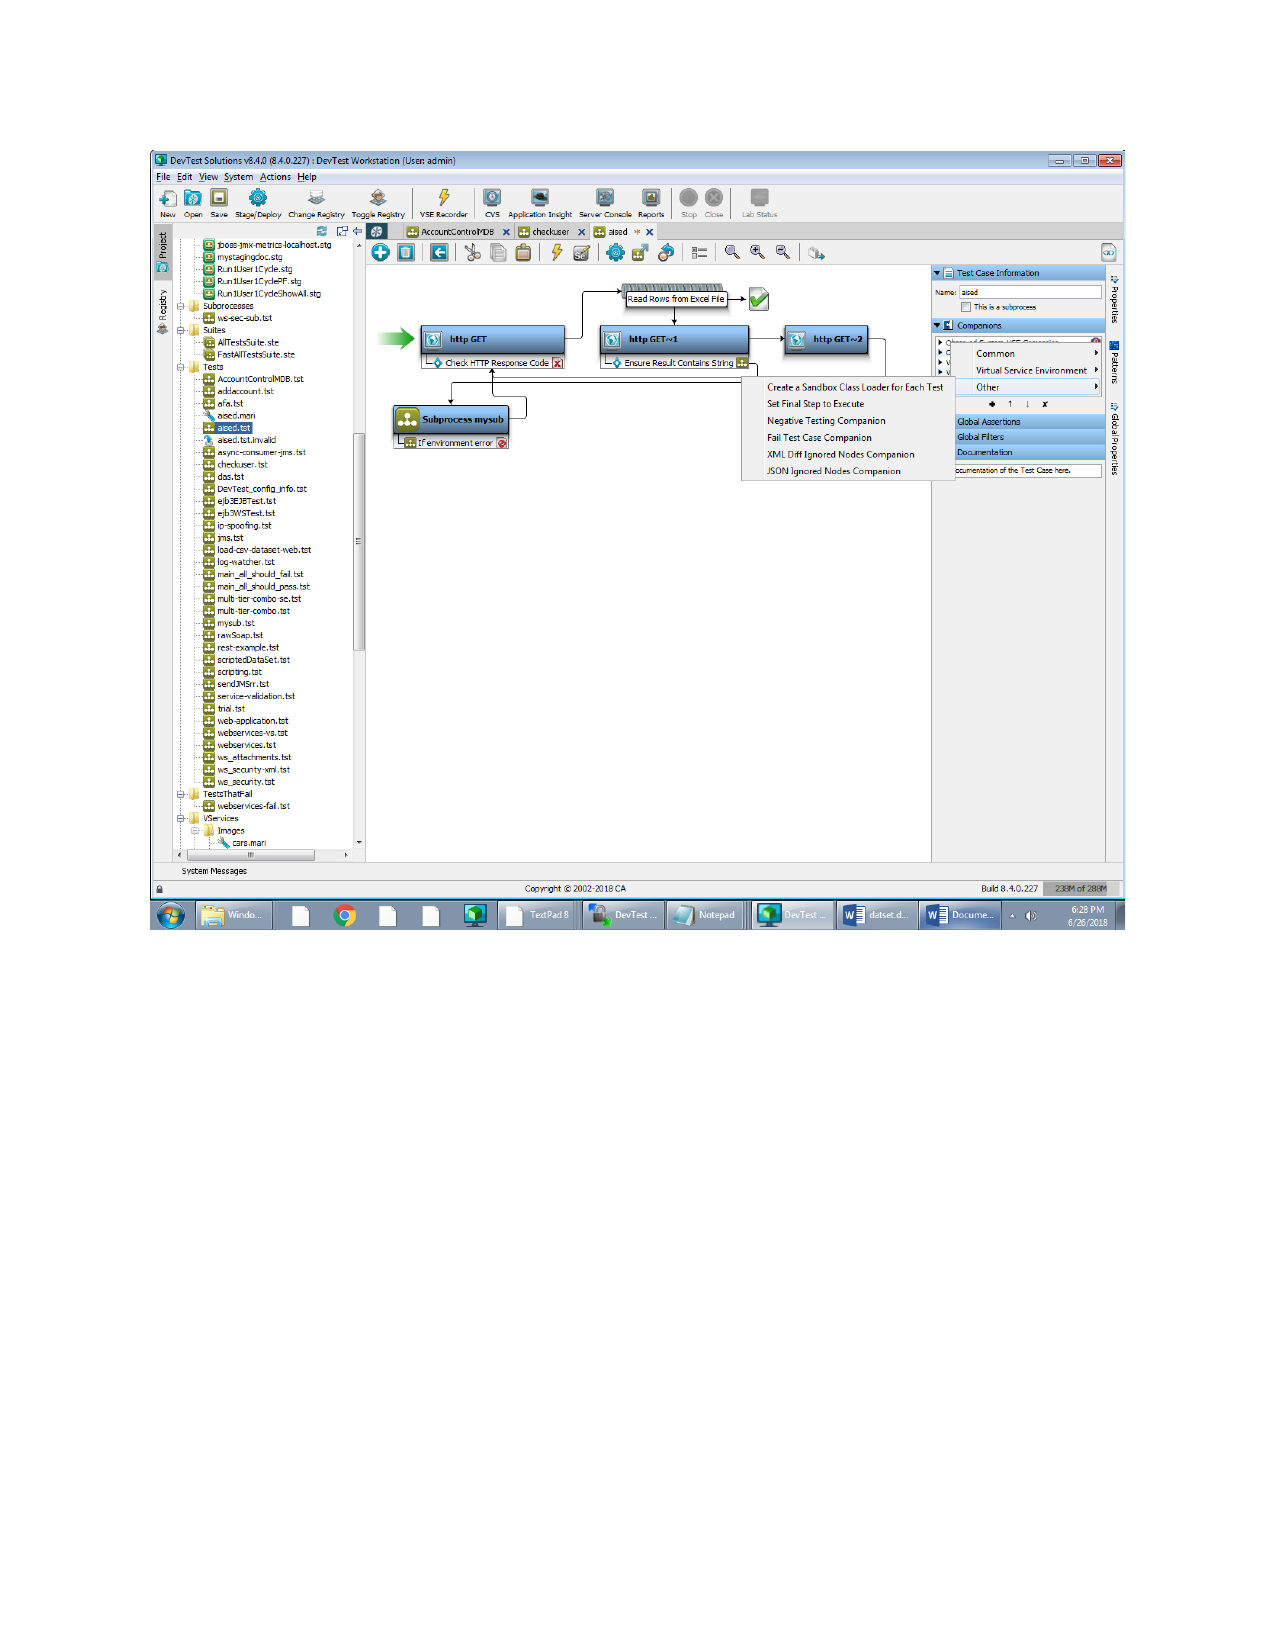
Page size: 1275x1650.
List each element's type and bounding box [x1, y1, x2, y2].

picture [150, 150, 1125, 930]
